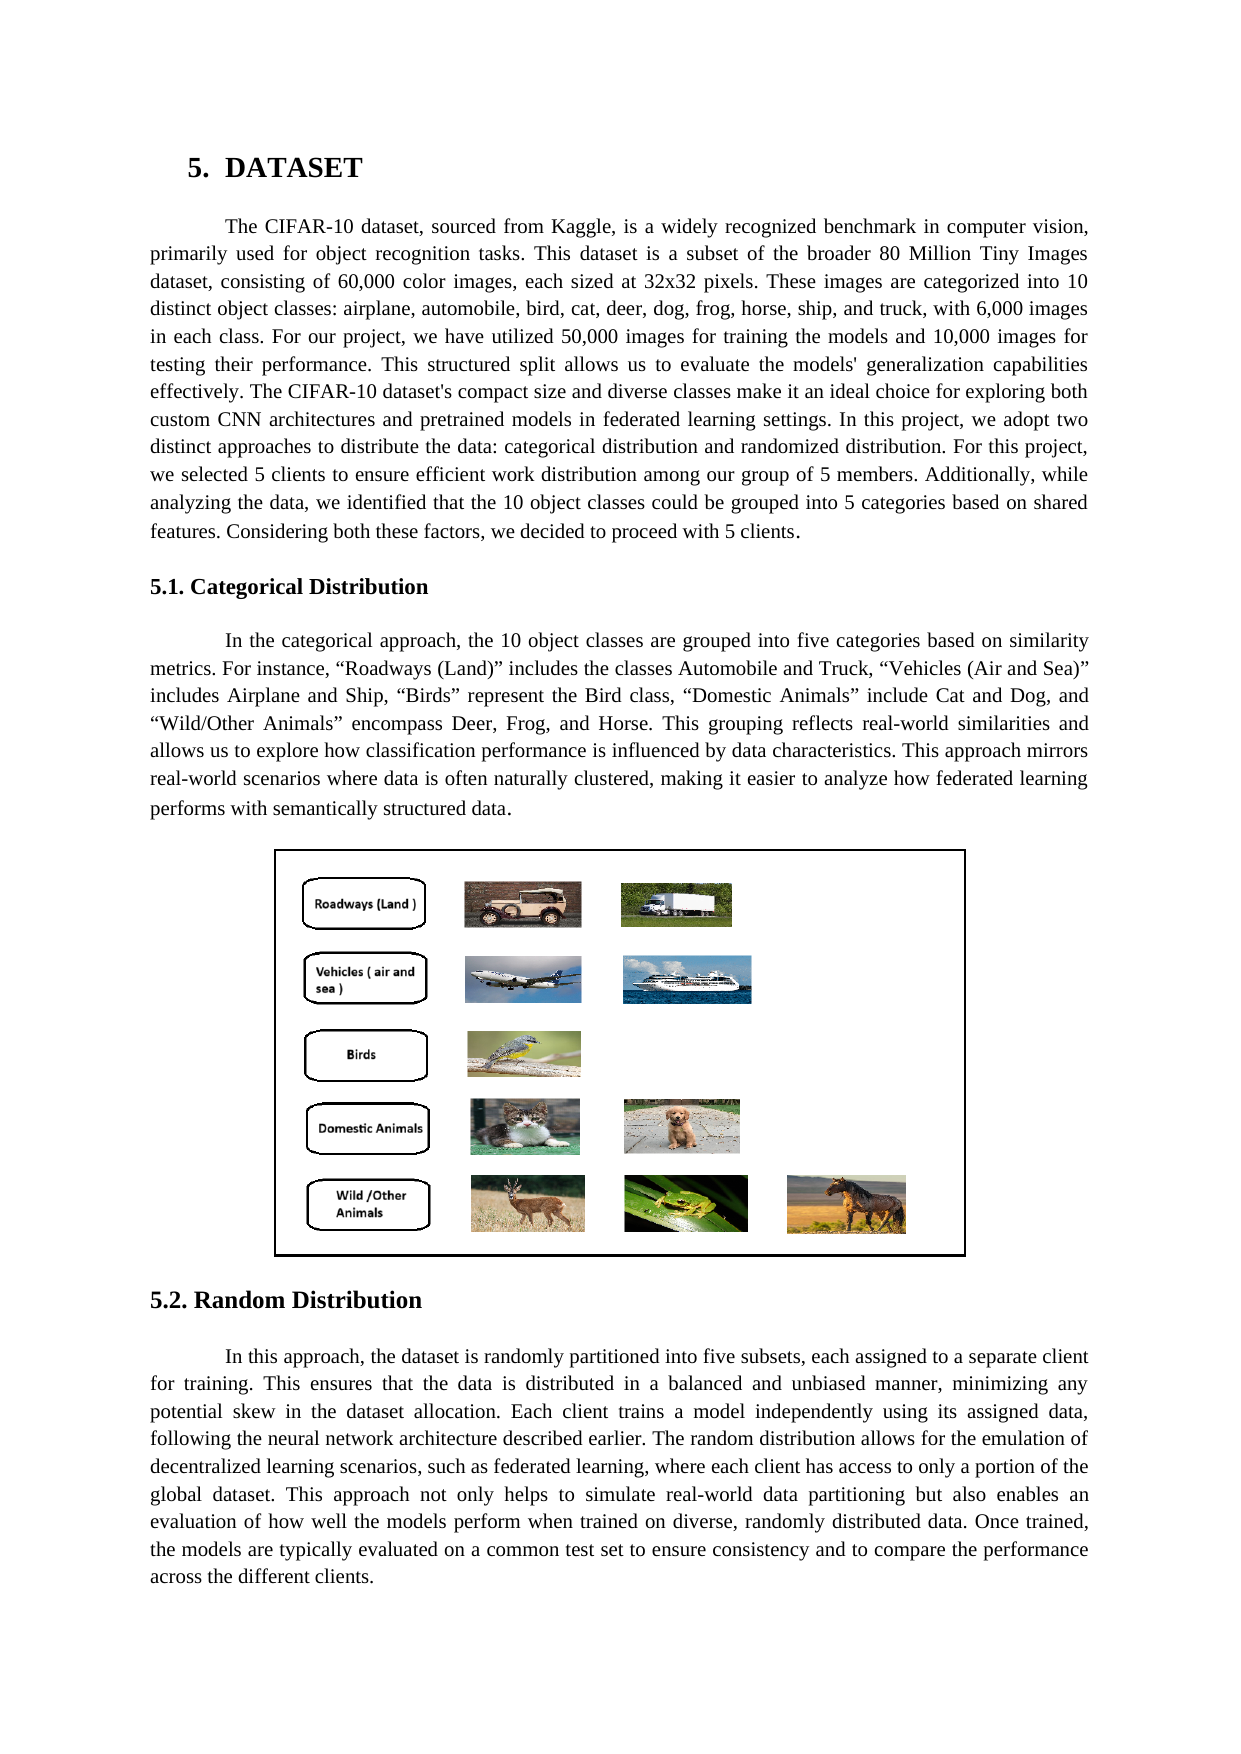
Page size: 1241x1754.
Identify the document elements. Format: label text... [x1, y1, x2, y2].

picture [276, 851, 964, 1254]
text In the categorical approach, the 10 object classes are grouped into five categories based on similarity metrics. For instance, “Roadways (Land)” includes the classes Automobile and Truck, “Vehicles (Air and Sea)” includes Airplane and Ship, “Birds” represent the Bird class, “Domestic Animals” include Cat and Dog, and “Wild/Other Animals” encompass Deer, Frog, and Horse. This grouping reflects real-world similarities and allows us to explore how classification performance is influenced by data characteristics. This approach mirrors real-world scenarios where data is often naturally clustered, making it easier to analyze how federated learning performs with semantically structured data. [150, 628, 1090, 820]
text 5.1. Categorical Distribution [150, 573, 1090, 599]
text 5.2. Random Distribution [150, 1286, 1090, 1314]
text The CIFAR-10 dataset, sourced from Kaggle, is a widely recognized benchmark in computer vision, primarily used for object recognition tasks. This dataset is a subset of the broader 80 Million Tiny Images dataset, consisting of 60,000 color images, each sized at 32x32 pixels. These images are categorized into 10 distinct object classes: airplane, automobile, bird, cat, deer, dog, frog, horse, ship, and truck, with 6,000 images in each class. For our project, we have utilized 50,000 images for training the models and 10,000 images for testing their performance. This structured split allows us to evaluate the models' generalization capabilities effectively. The CIFAR-10 dataset's compact size and diverse classes make it an ideal choice for exploring both custom CNN architectures and pretrained models in federated learning settings. In this project, we adopt two distinct approaches to distribute the data: categorical distribution and randomized distribution. For this project, we selected 5 clients to ensure efficient work distribution among our group of 5 members. Additionally, while analyzing the data, we identified that the 10 object classes could be grouped into 5 categories based on shared features. Considering both these factors, we decided to proceed with 5 clients. [150, 213, 1090, 544]
text In this approach, the dataset is randomly partitioned into five subsets, each assigned to a separate client for training. This ensures that the data is distributed in a balanced and unbiased manner, minimizing any potential skew in the dataset allocation. Each client trains a model independently using its assigned data, following the neural network architecture described earlier. The random distribution allows for the emulation of decentralized learning scenarios, such as federated learning, where each client has access to only a portion of the global dataset. This approach not only helps to simulate real-world data partitioning but also enables an evaluation of how well the models perform when trained on diverse, randomly distributed data. Once trained, the models are typically evaluated on a common test set to ensure consistency and to compare the performance across the different clients. [150, 1343, 1090, 1588]
list DATASET [187, 150, 1090, 183]
